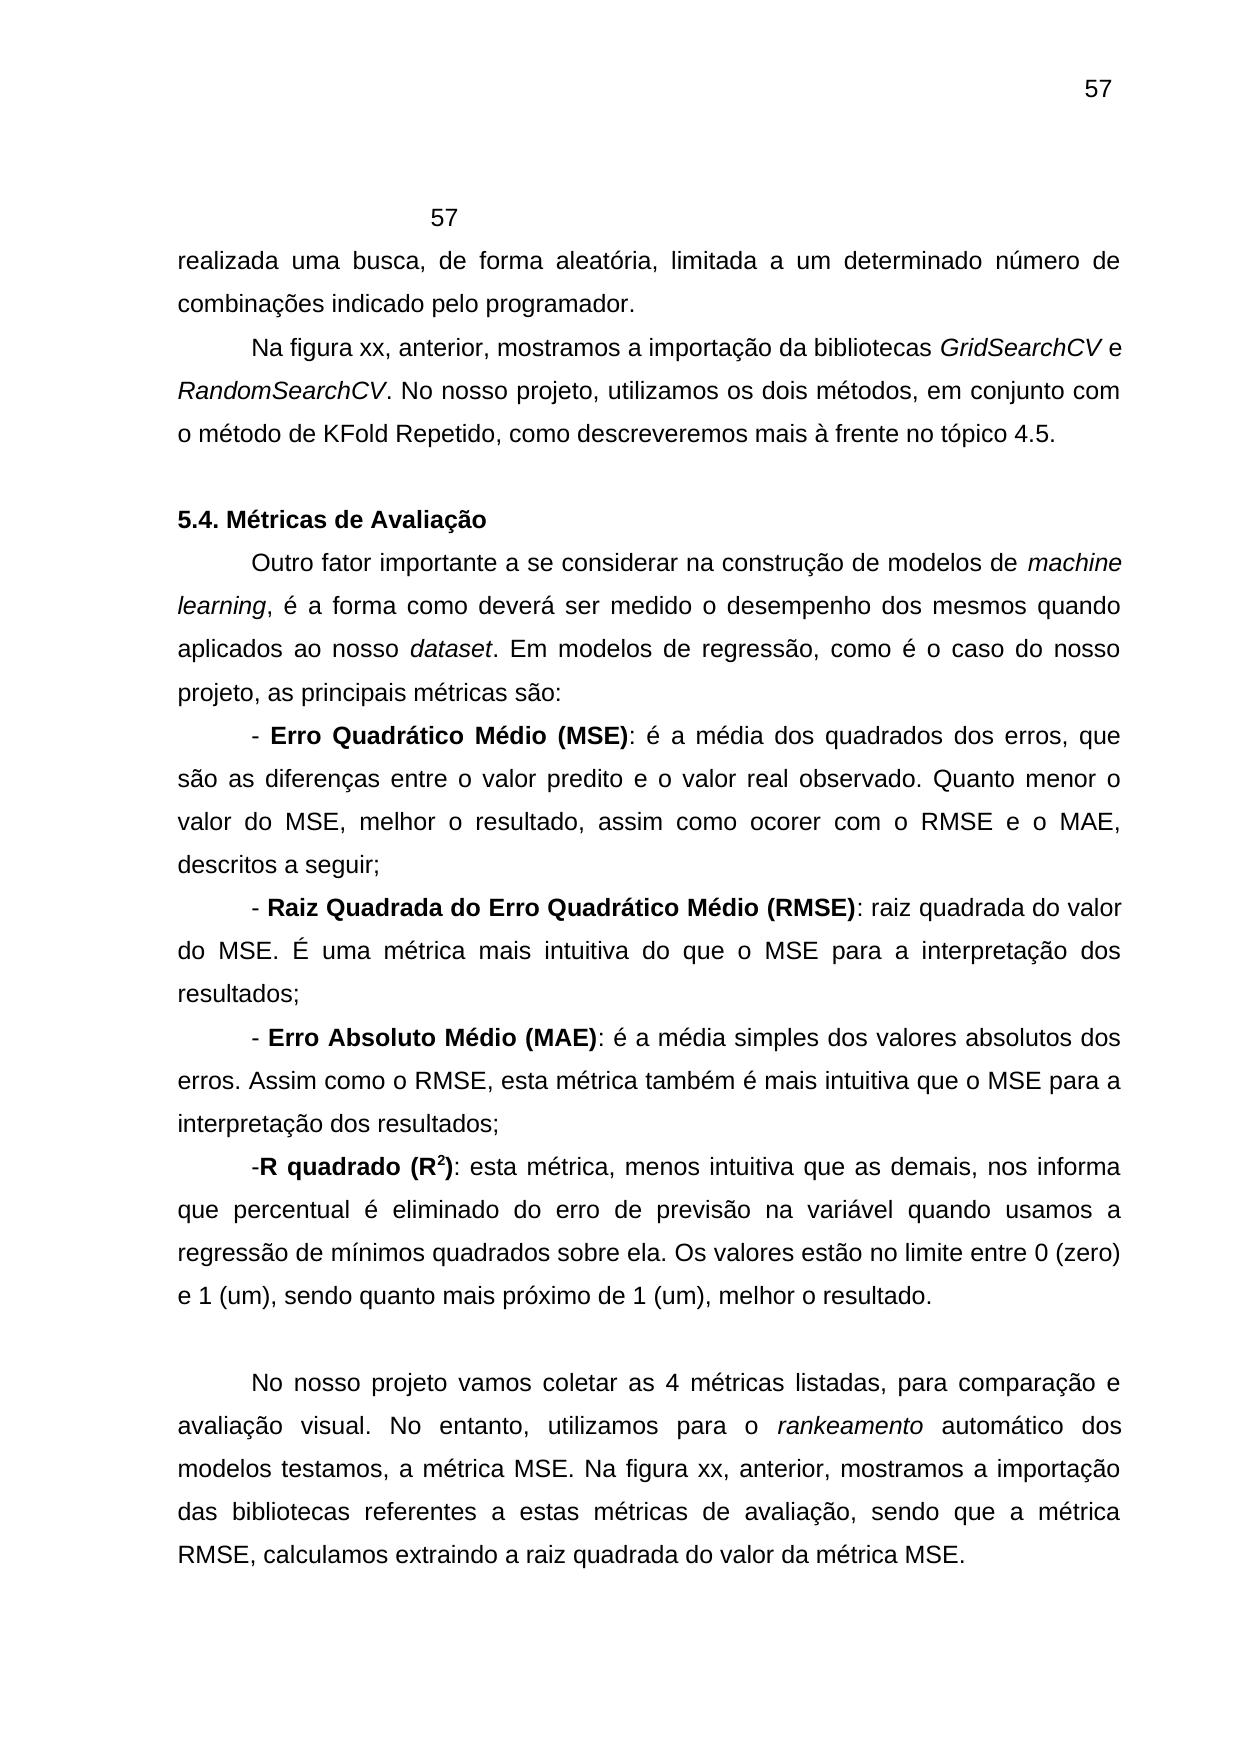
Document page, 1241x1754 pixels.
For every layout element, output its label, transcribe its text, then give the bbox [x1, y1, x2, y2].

text Na figura xx, anterior, mostramos a importação da bibliotecas GridSearchCV e RandomSearchCV. No nosso projeto, utilizamos os dois métodos, em conjunto com o método de KFold Repetido, como descreveremos mais à frente no tópico 4.5. [177, 332, 1122, 447]
subtitle 5.4. Métricas de Avaliação [177, 505, 1122, 534]
text Outro fator importante a se considerar na construção de modelos de machine learning, é a forma como deverá ser medido o desempenho dos mesmos quando aplicados ao nosso dataset. Em modelos de regressão, como é o caso do nosso projeto, as principais métricas são: [177, 548, 1122, 706]
text No nosso projeto vamos coletar as 4 métricas listadas, para comparação e avaliação visual. No entanto, utilizamos para o rankeamento automático dos modelos testamos, a métrica MSE. Na figura xx, anterior, mostramos a importação das bibliotecas referentes a estas métricas de avaliação, sendo que a métrica RMSE, calculamos extraindo a raiz quadrada do valor da métrica MSE. [177, 1367, 1122, 1569]
text - Erro Quadrático Médio (MSE): é a média dos quadrados dos erros, que são as diferenças entre o valor predito e o valor real observado. Quanto menor o valor do MSE, melhor o resultado, assim como ocorer com o RMSE e o MAE, descritos a seguir; [177, 721, 1122, 879]
text - Raiz Quadrada do Erro Quadrático Médio (RMSE): raiz quadrada do valor do MSE. É uma métrica mais intuitiva do que o MSE para a interpretação dos resultados; [177, 893, 1122, 1008]
text - Erro Absoluto Médio (MAE): é a média simples dos valores absolutos dos erros. Assim como o RMSE, esta métrica também é mais intuitiva que o MSE para a interpretação dos resultados; [177, 1022, 1122, 1137]
text -R quadrado (R2): esta métrica, menos intuitiva que as demais, nos informa que percentual é eliminado do erro de previsão na variável quando usamos a regressão de mínimos quadrados sobre ela. Os valores estão no limite entre 0 (zero) e 1 (um), sendo quanto mais próximo de 1 (um), melhor o resultado. [177, 1152, 1122, 1310]
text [177, 246, 1122, 318]
